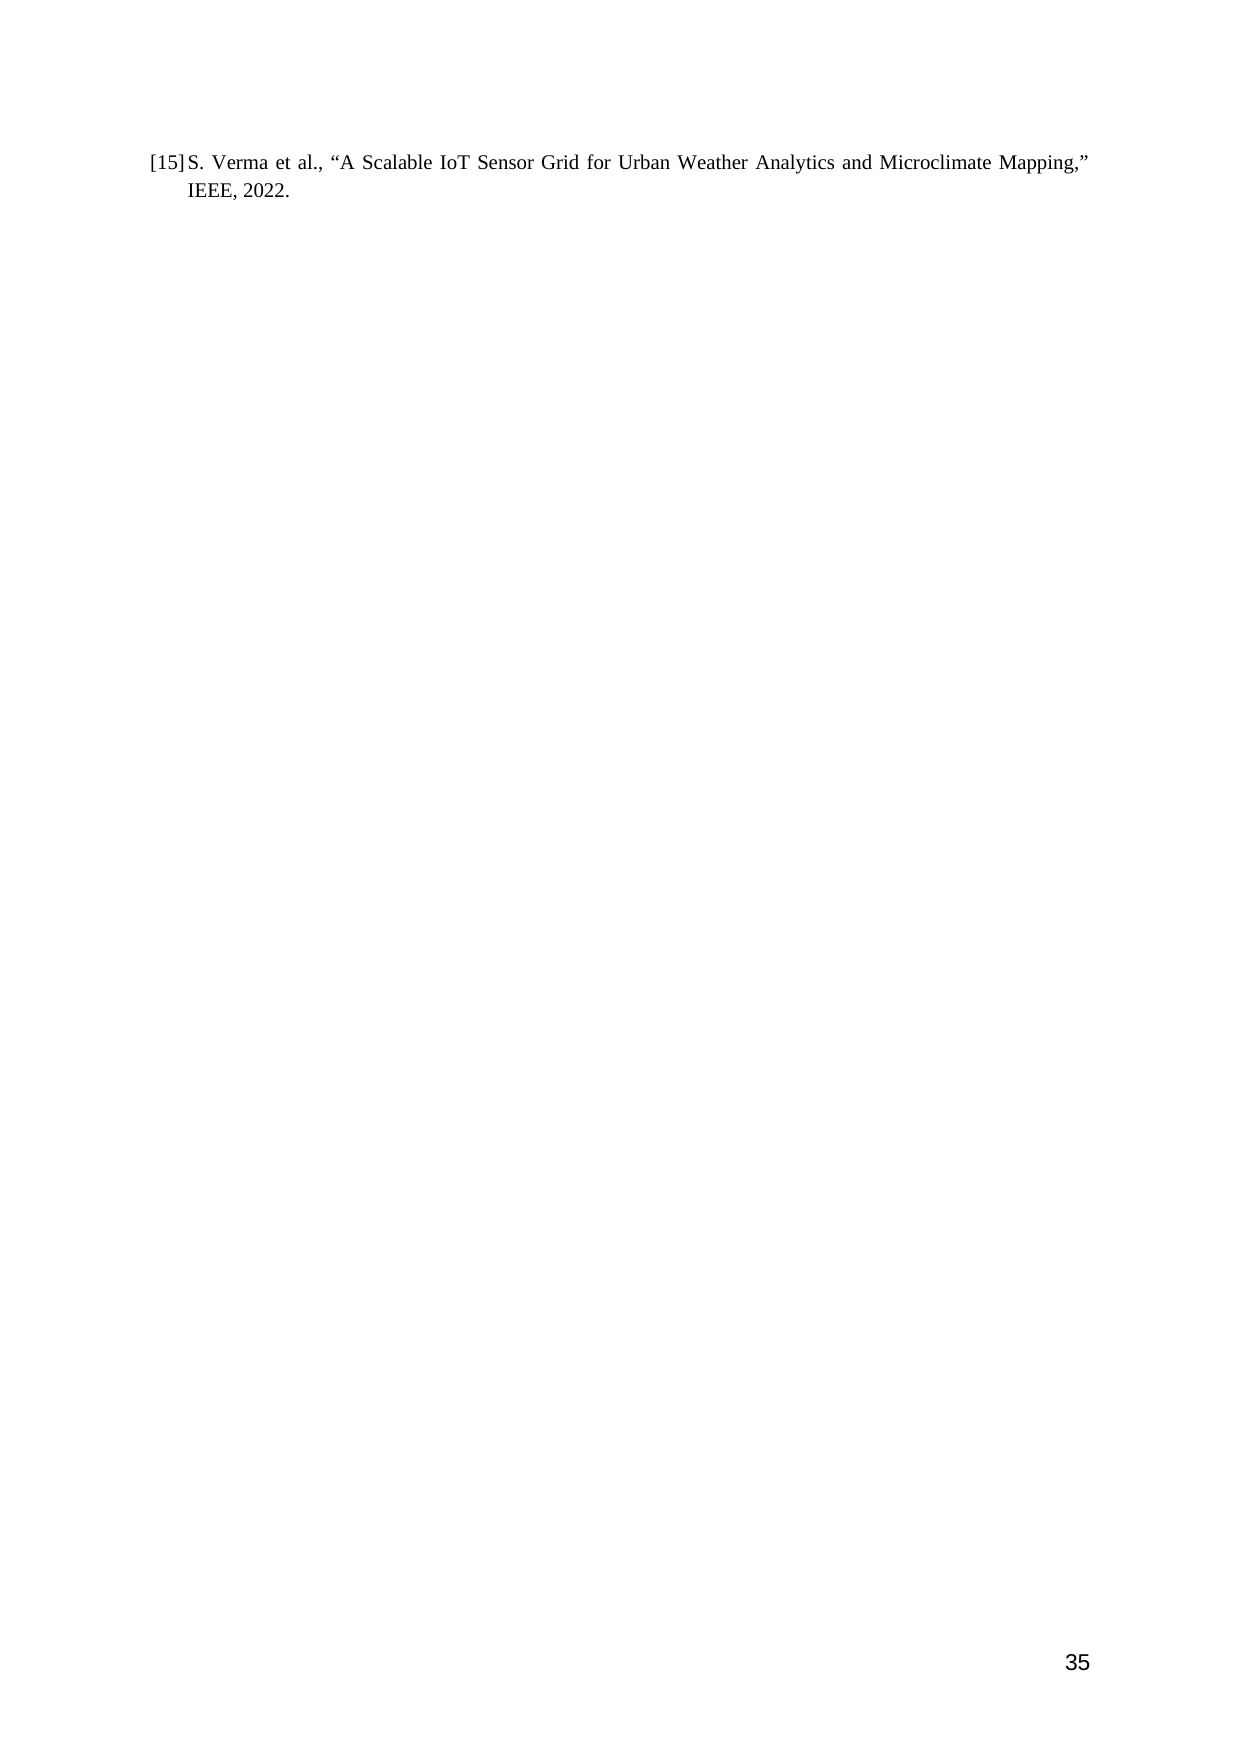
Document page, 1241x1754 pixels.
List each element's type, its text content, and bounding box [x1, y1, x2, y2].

list S. Verma et al., “A Scalable IoT Sensor Grid for Urban Weather Analytics and Microclimate Mapping,” IEEE, 2022. [150, 150, 1090, 202]
